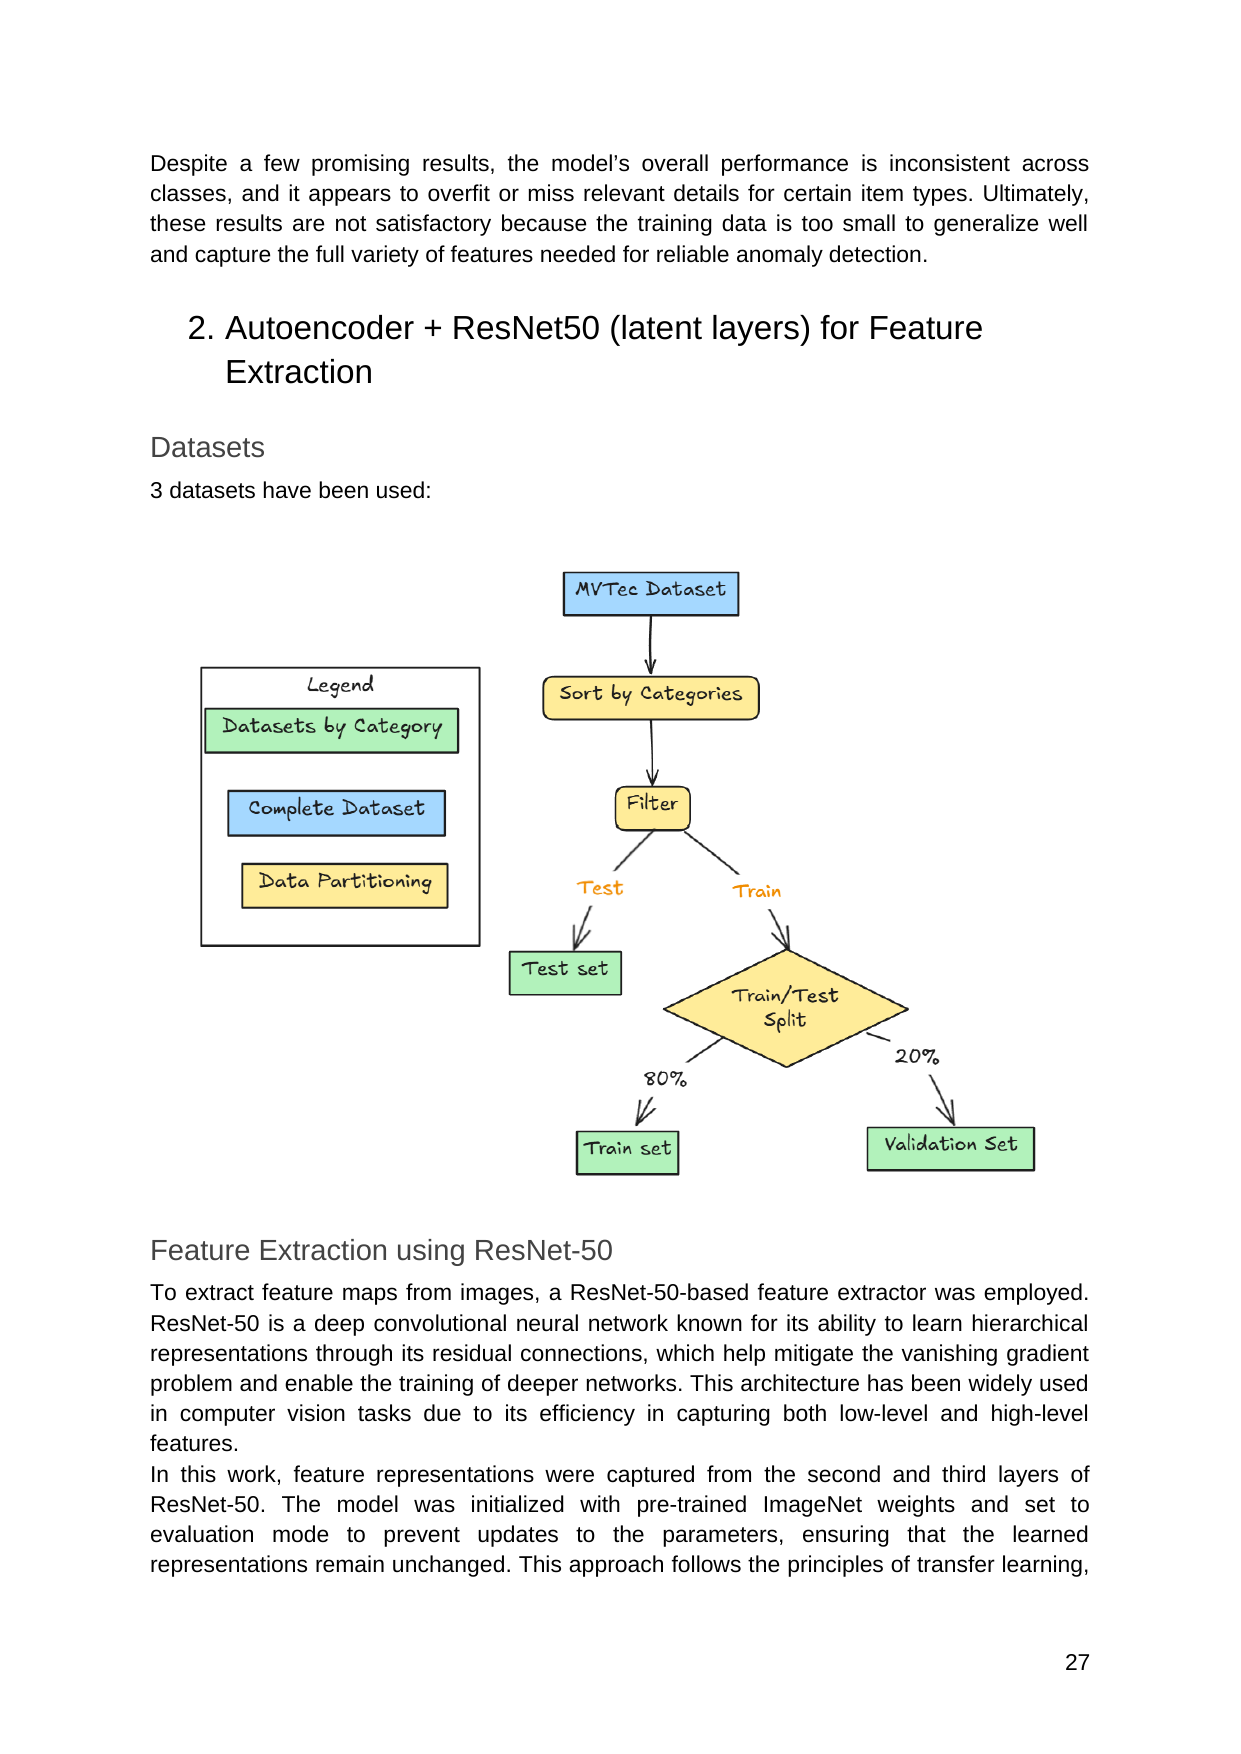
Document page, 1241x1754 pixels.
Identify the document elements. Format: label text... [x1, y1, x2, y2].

text 3 datasets have been used: [150, 477, 1090, 503]
text To extract feature maps from images, a ResNet-50-based feature extractor was employed. ResNet-50 is a deep convolutional neural network known for its ability to learn hierarchical representations through its residual connections, which help mitigate the vanishing gradient problem and enable the training of deeper networks. This architecture has been widely used in computer vision tasks due to its efficiency in capturing both low-level and high-level features. [150, 1279, 1090, 1457]
picture [150, 540, 1091, 1228]
subtitle Feature Extraction using ResNet-50 [150, 1228, 1090, 1266]
subtitle Datasets [150, 430, 1090, 463]
text Despite a few promising results, the model’s overall performance is inconsistent across classes, and it appears to overfit or miss relevant details for certain item types. Ultimately, these results are not satisfactory because the training data is too small to generalize well and capture the full variety of features needed for reliable anomaly detection. [150, 150, 1090, 267]
subtitle Autoencoder + ResNet50 (latent layers) for Feature Extraction [187, 308, 1090, 391]
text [150, 1461, 1090, 1578]
